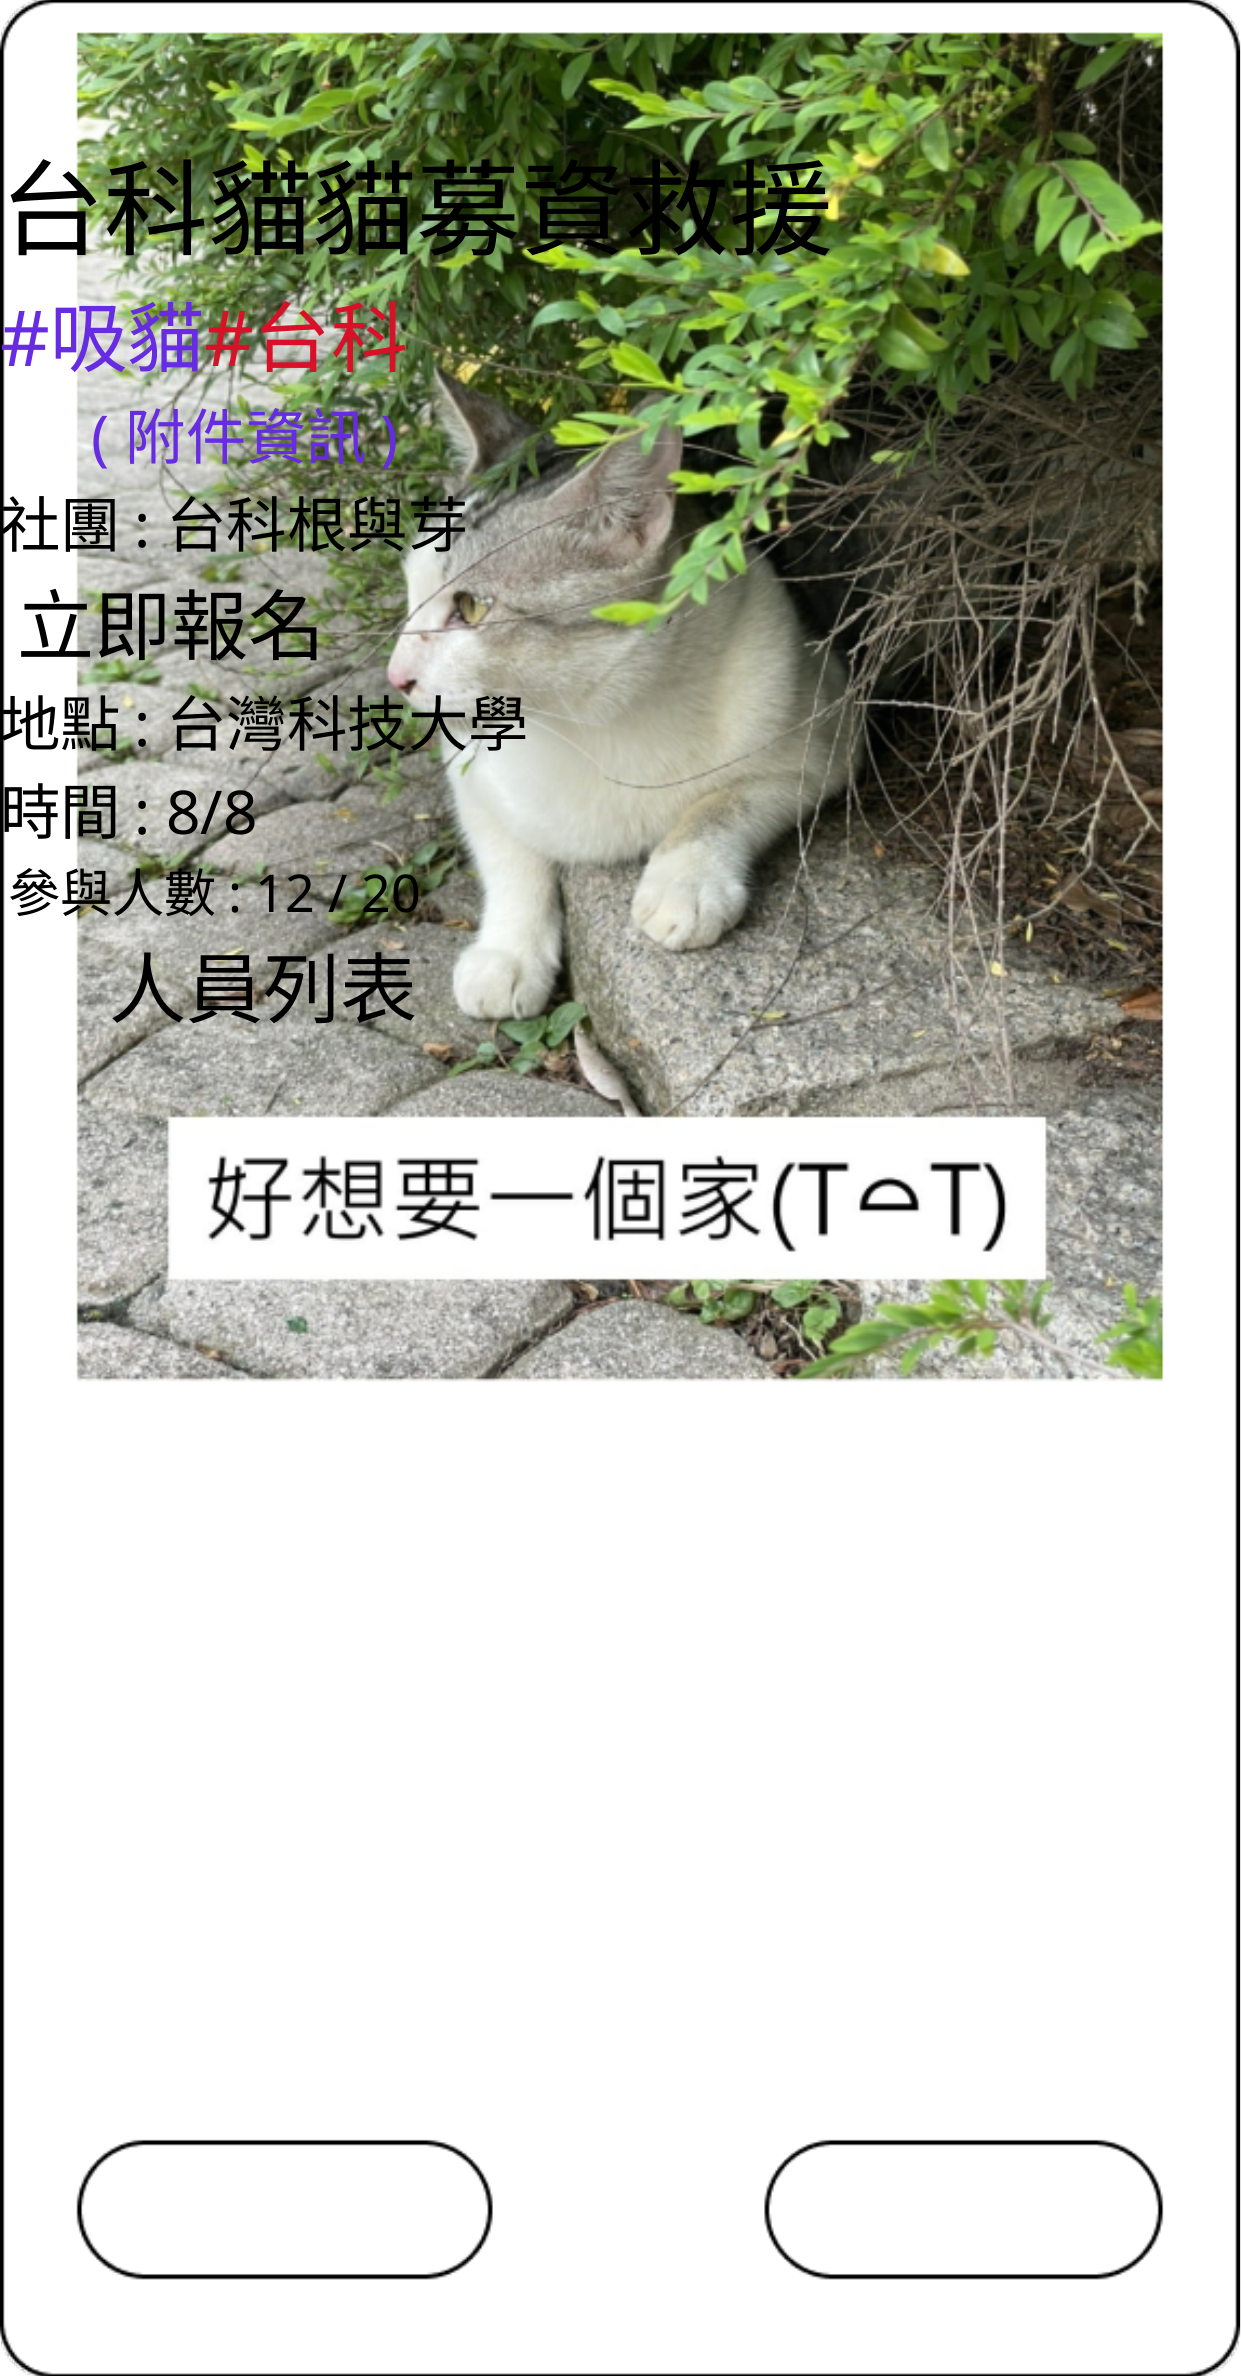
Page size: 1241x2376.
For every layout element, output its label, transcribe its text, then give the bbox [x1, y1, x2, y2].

table_header ( 附件資訊 ) [0, 389, 490, 477]
table_header 地點 : 台灣科技大學 [0, 676, 804, 764]
picture [0, 0, 1241, 2376]
table_header 參與人數 : 12 / 20 [0, 852, 429, 928]
table_header 社團 : 台科根與芽 [0, 477, 998, 565]
table_header 台科貓貓募資救援 [0, 126, 851, 277]
table_header 人員列表 [0, 928, 526, 1039]
table_header 時間 : 8/8 [0, 764, 295, 852]
table_header #吸貓#台科 [0, 277, 492, 389]
table_header 立即報名 [0, 565, 343, 676]
